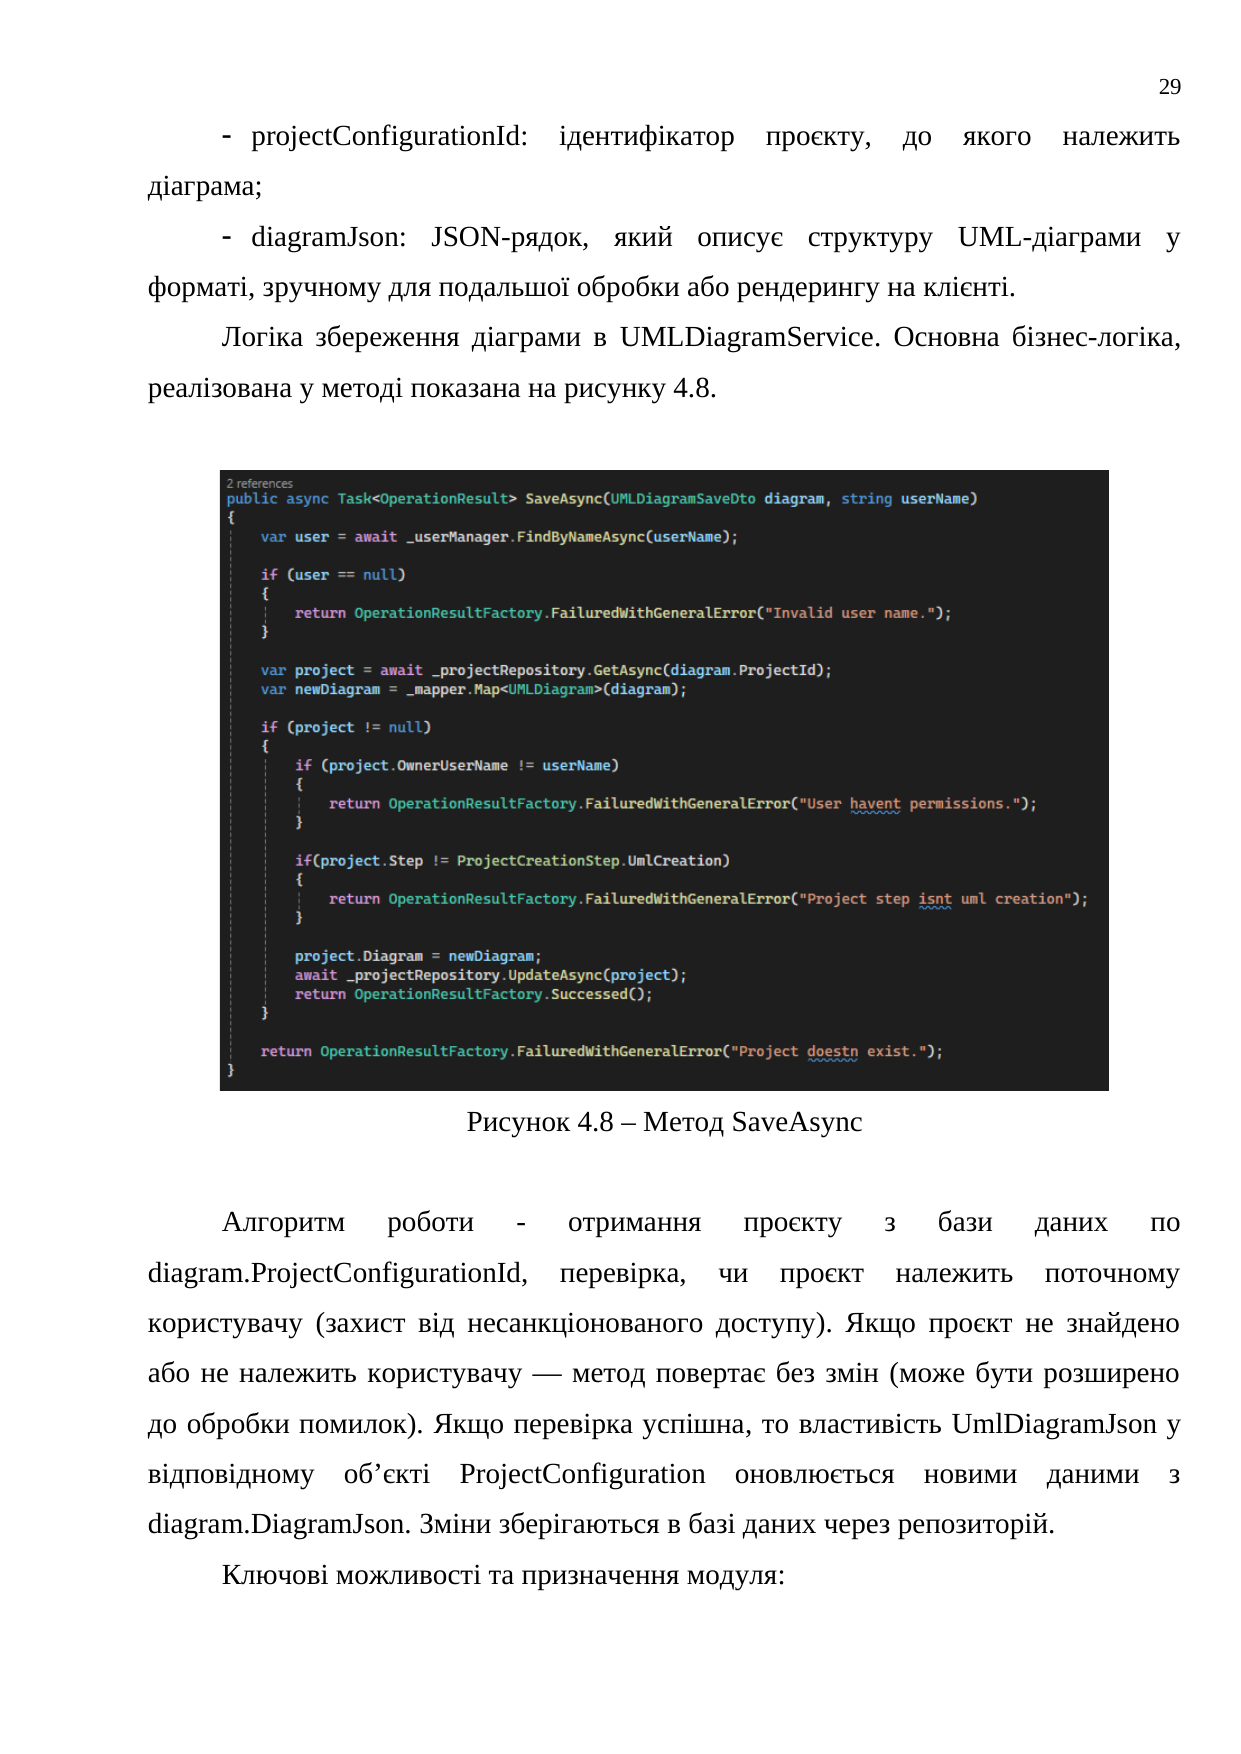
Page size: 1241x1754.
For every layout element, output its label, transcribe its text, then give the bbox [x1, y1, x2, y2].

list Ключові можливості та призначення модуля: [148, 1557, 1181, 1590]
list Рисунок 4.8 – Метод SaveAsync [148, 1104, 1181, 1137]
list Логіка збереження діаграми в UMLDiagramService. Основна бізнес-логіка, реалізована у методі показана на рисунку 4.8. [148, 319, 1181, 403]
list Алгоритм роботи - отримання проєкту з бази даних по diagram.ProjectConfigurationId, перевірка, чи проєкт належить поточному користувачу (захист від несанкціонованого доступу). Якщо проєкт не знайдено або не належить користувачу — метод повертає без змін (може бути розширено до обробки помилок). Якщо перевірка успішна, то властивість UmlDiagramJson у відповідному об’єкті ProjectConfiguration оновлюється новими даними з diagram.DiagramJson. Зміни зберігаються в базі даних через репозиторій. [148, 1204, 1181, 1540]
list projectConfigurationId: ідентифікатор проєкту, до якого належить діаграма; [148, 118, 1181, 202]
list diagramJson: JSON-рядок, який описує структуру UML-діаграми у форматі, зручному для подальшої обробки або рендерингу на клієнті. [148, 219, 1181, 303]
picture [219, 470, 1109, 1091]
